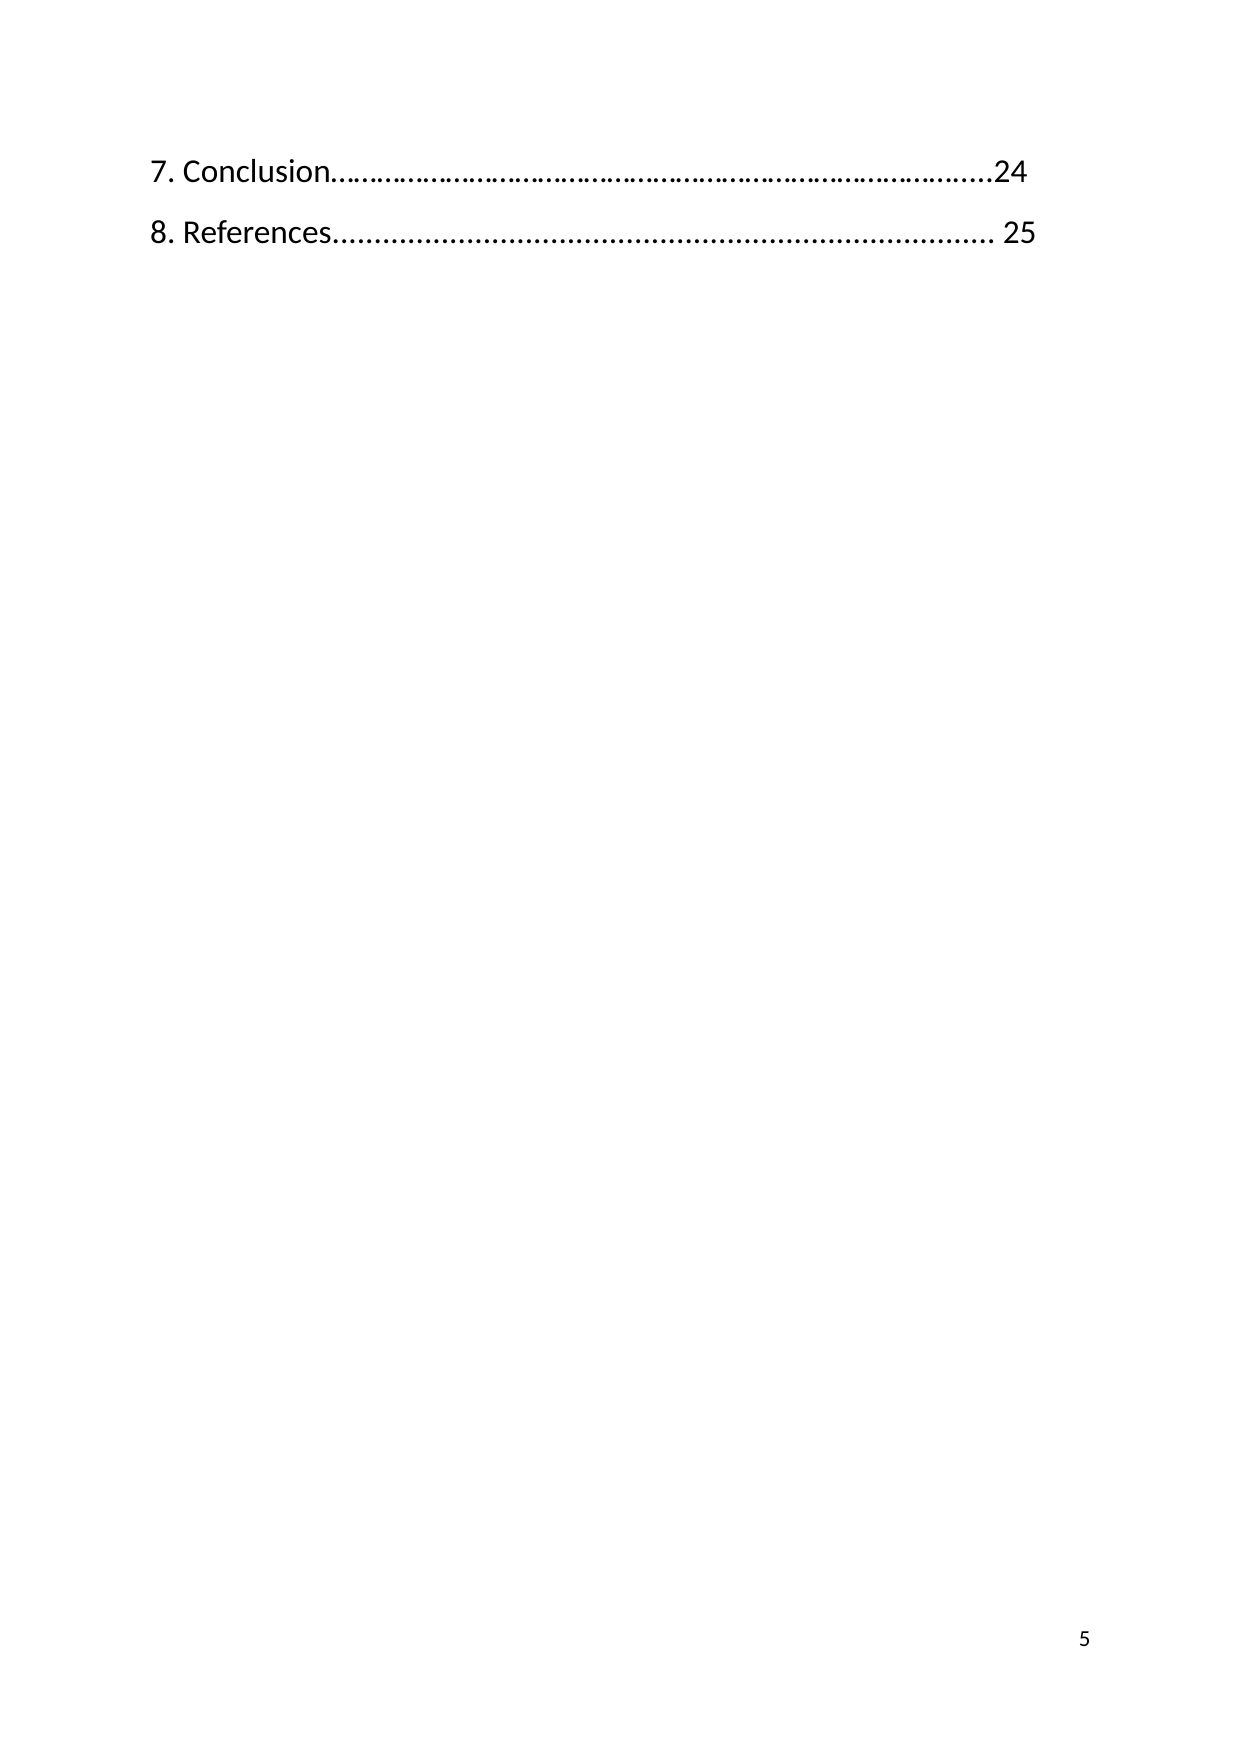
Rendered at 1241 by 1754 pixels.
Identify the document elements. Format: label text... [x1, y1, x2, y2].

text 7. Conclusion……………………………………………………………………….....24 [150, 150, 1090, 191]
text 8. References............................................................................... 25 [150, 211, 1090, 251]
